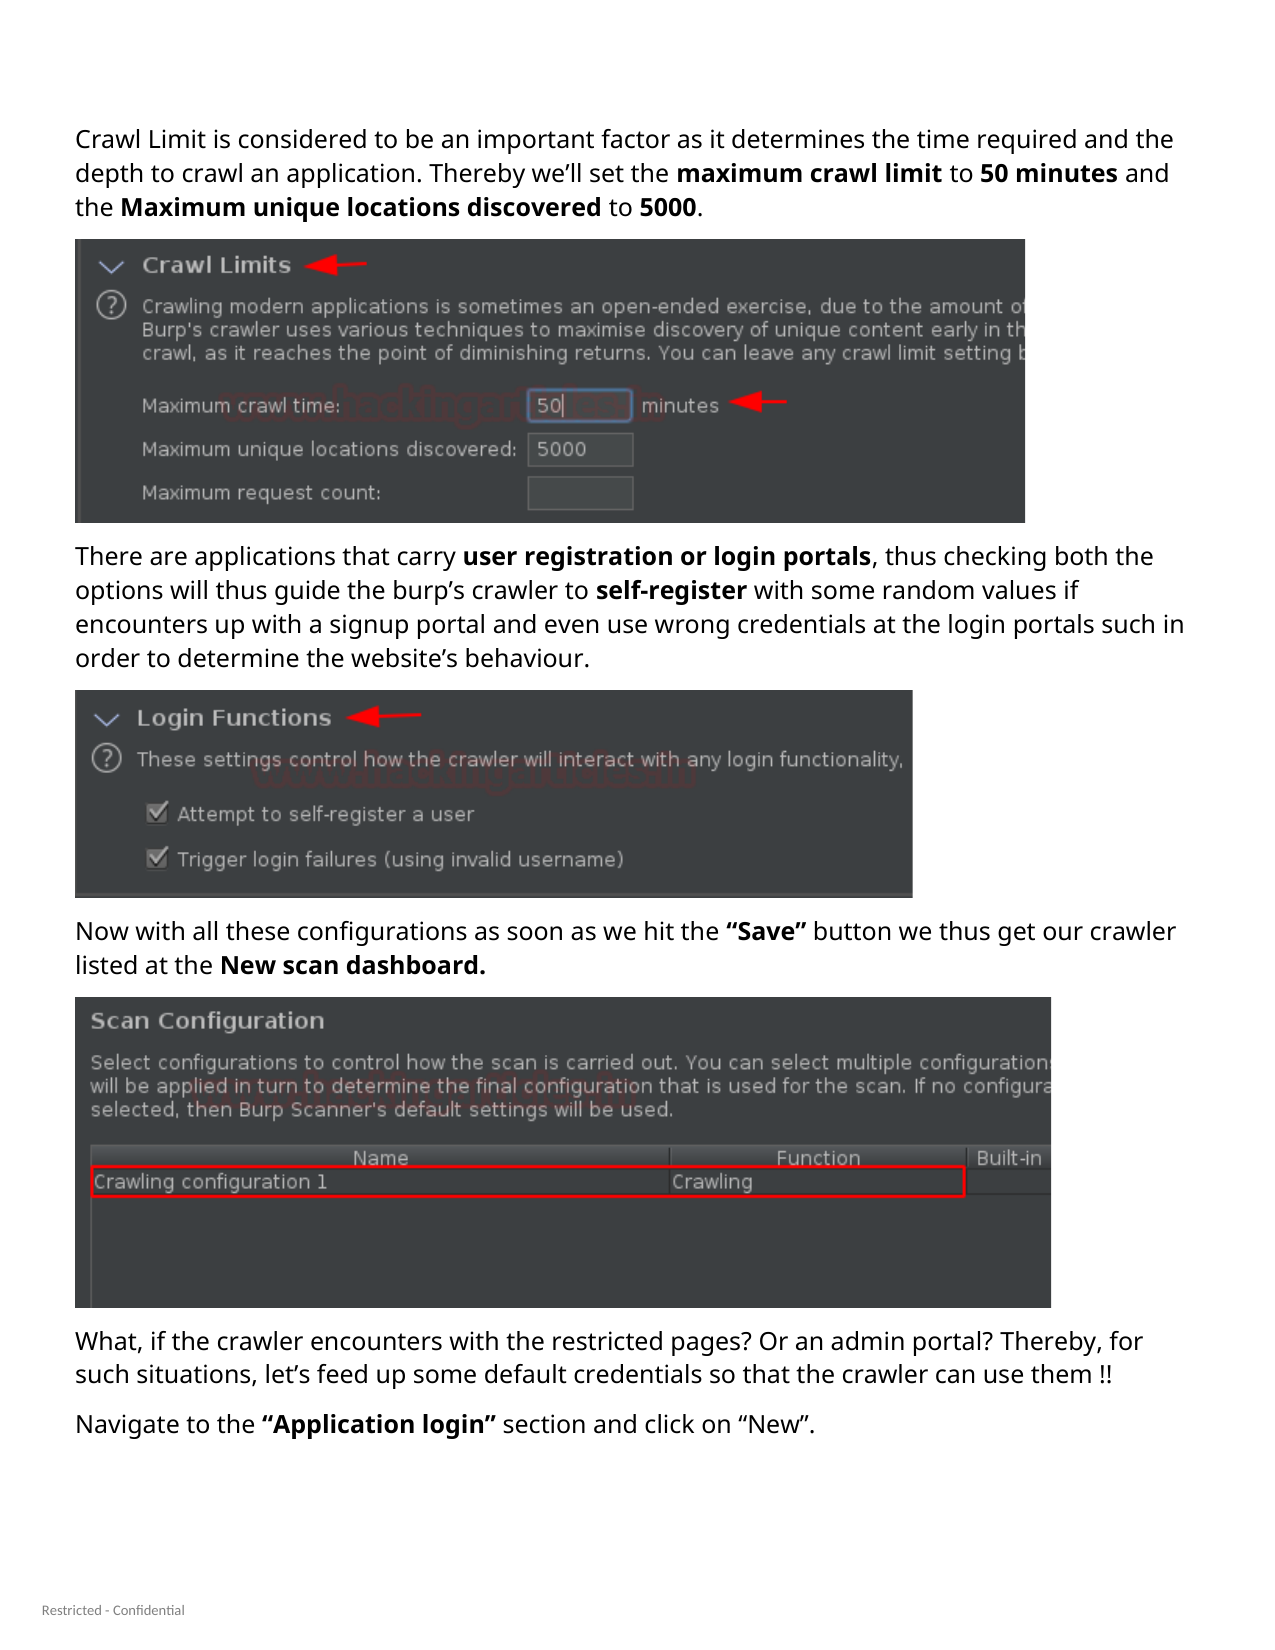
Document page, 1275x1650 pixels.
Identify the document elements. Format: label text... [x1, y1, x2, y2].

text Crawl Limit is considered to be an important factor as it determines the time required and the depth to crawl an application. Thereby we’ll set the maximum crawl limit to 50 minutes and the Maximum unique locations discovered to 5000. [75, 122, 1200, 224]
picture [75, 239, 1025, 523]
picture [75, 997, 1052, 1308]
text There are applications that carry user registration or login portals, thus checking both the options will thus guide the burp’s crawler to self-register with some random values if encounters up with a signup portal and even use wrong credentials at the login portals such in order to determine the website’s behaviour. [75, 538, 1200, 675]
text What, if the crawler encounters with the restricted pages? Or an admin portal? Thereby, for such situations, let’s feed up some default credentials so that the crawler can use them !! [75, 1323, 1200, 1391]
text Now with all these configurations as soon as we hit the “Save” button we thus get our crawler listed at the New scan dashboard. [75, 913, 1200, 981]
picture [75, 690, 913, 898]
text Navigate to the “Application login” section and click on “New”. [75, 1407, 1200, 1441]
